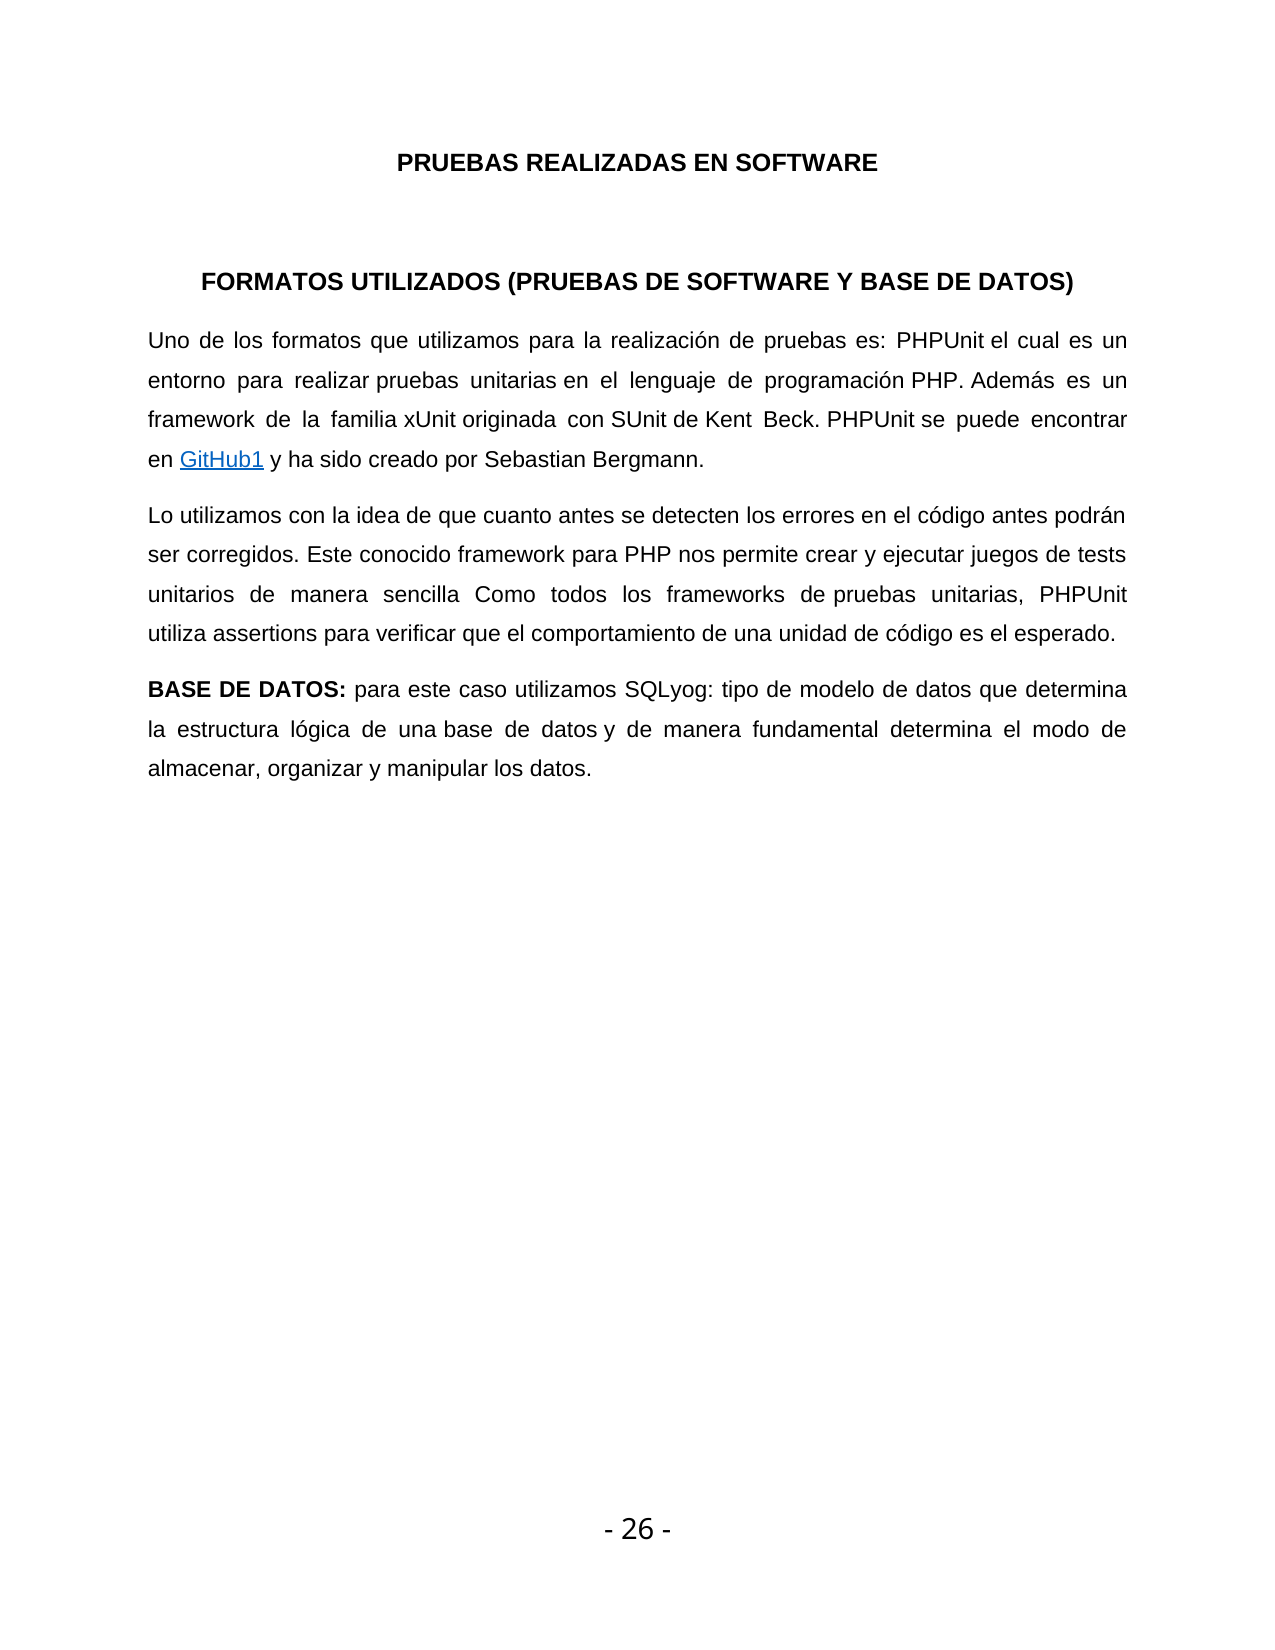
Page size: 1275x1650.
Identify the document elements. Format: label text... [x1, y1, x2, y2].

text FORMATOS UTILIZADOS (PRUEBAS DE SOFTWARE Y BASE DE DATOS) [148, 267, 1127, 296]
text PRUEBAS REALIZADAS EN SOFTWARE [148, 148, 1127, 176]
text Lo utilizamos con la idea de que cuanto antes se detecten los errores en el código antes podrán ser corregidos. Este conocido framework para PHP nos permite crear y ejecutar juegos de tests unitarios de manera sencilla Como todos los frameworks de pruebas unitarias, PHPUnit utiliza assertions para verificar que el comportamiento de una unidad de código es el esperado. [148, 502, 1127, 646]
text Uno de los formatos que utilizamos para la realización de pruebas es: PHPUnit el cual es un entorno para realizar pruebas unitarias en el lenguaje de programación PHP. Además es un framework de la familia xUnit originada con SUnit de Kent Beck. PHPUnit se puede encontrar en GitHub1​ y ha sido creado por Sebastian Bergmann. [148, 327, 1127, 472]
text BASE DE DATOS: para este caso utilizamos SQLyog: tipo de modelo de datos que determina la estructura lógica de una base de datos y de manera fundamental determina el modo de almacenar, organizar y manipular los datos. [148, 676, 1127, 782]
